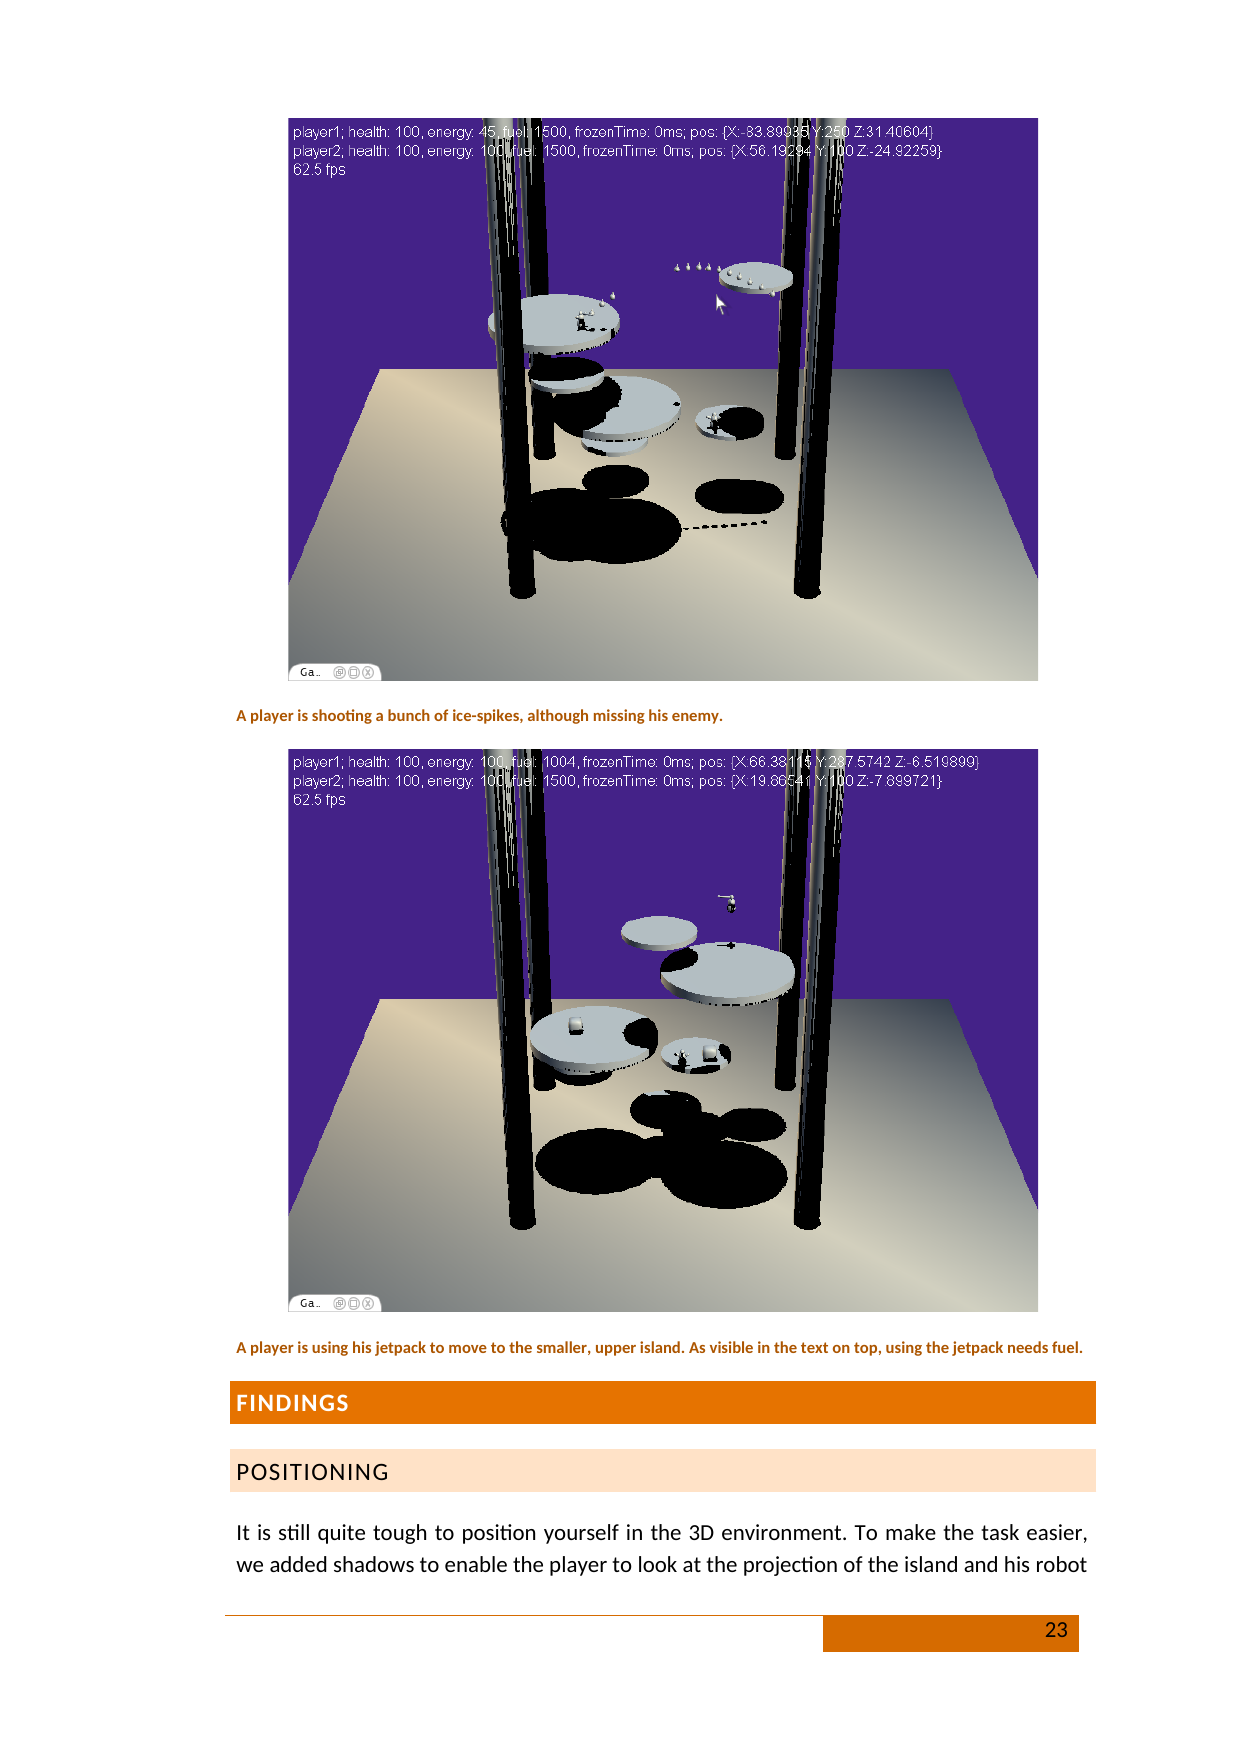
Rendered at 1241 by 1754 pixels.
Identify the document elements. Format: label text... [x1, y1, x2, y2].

text A player is shooting a bunch of ice-spikes, although missing his enemy. [236, 705, 1090, 725]
text A player is using his jetpack to move to the smaller, upper island. As visible in the text on top, using the jetpack needs fuel. [236, 1337, 1090, 1357]
subtitle Findings [236, 1388, 1090, 1418]
picture [288, 118, 1039, 681]
picture [288, 749, 1039, 1312]
subtitle Positioning [236, 1456, 1090, 1486]
